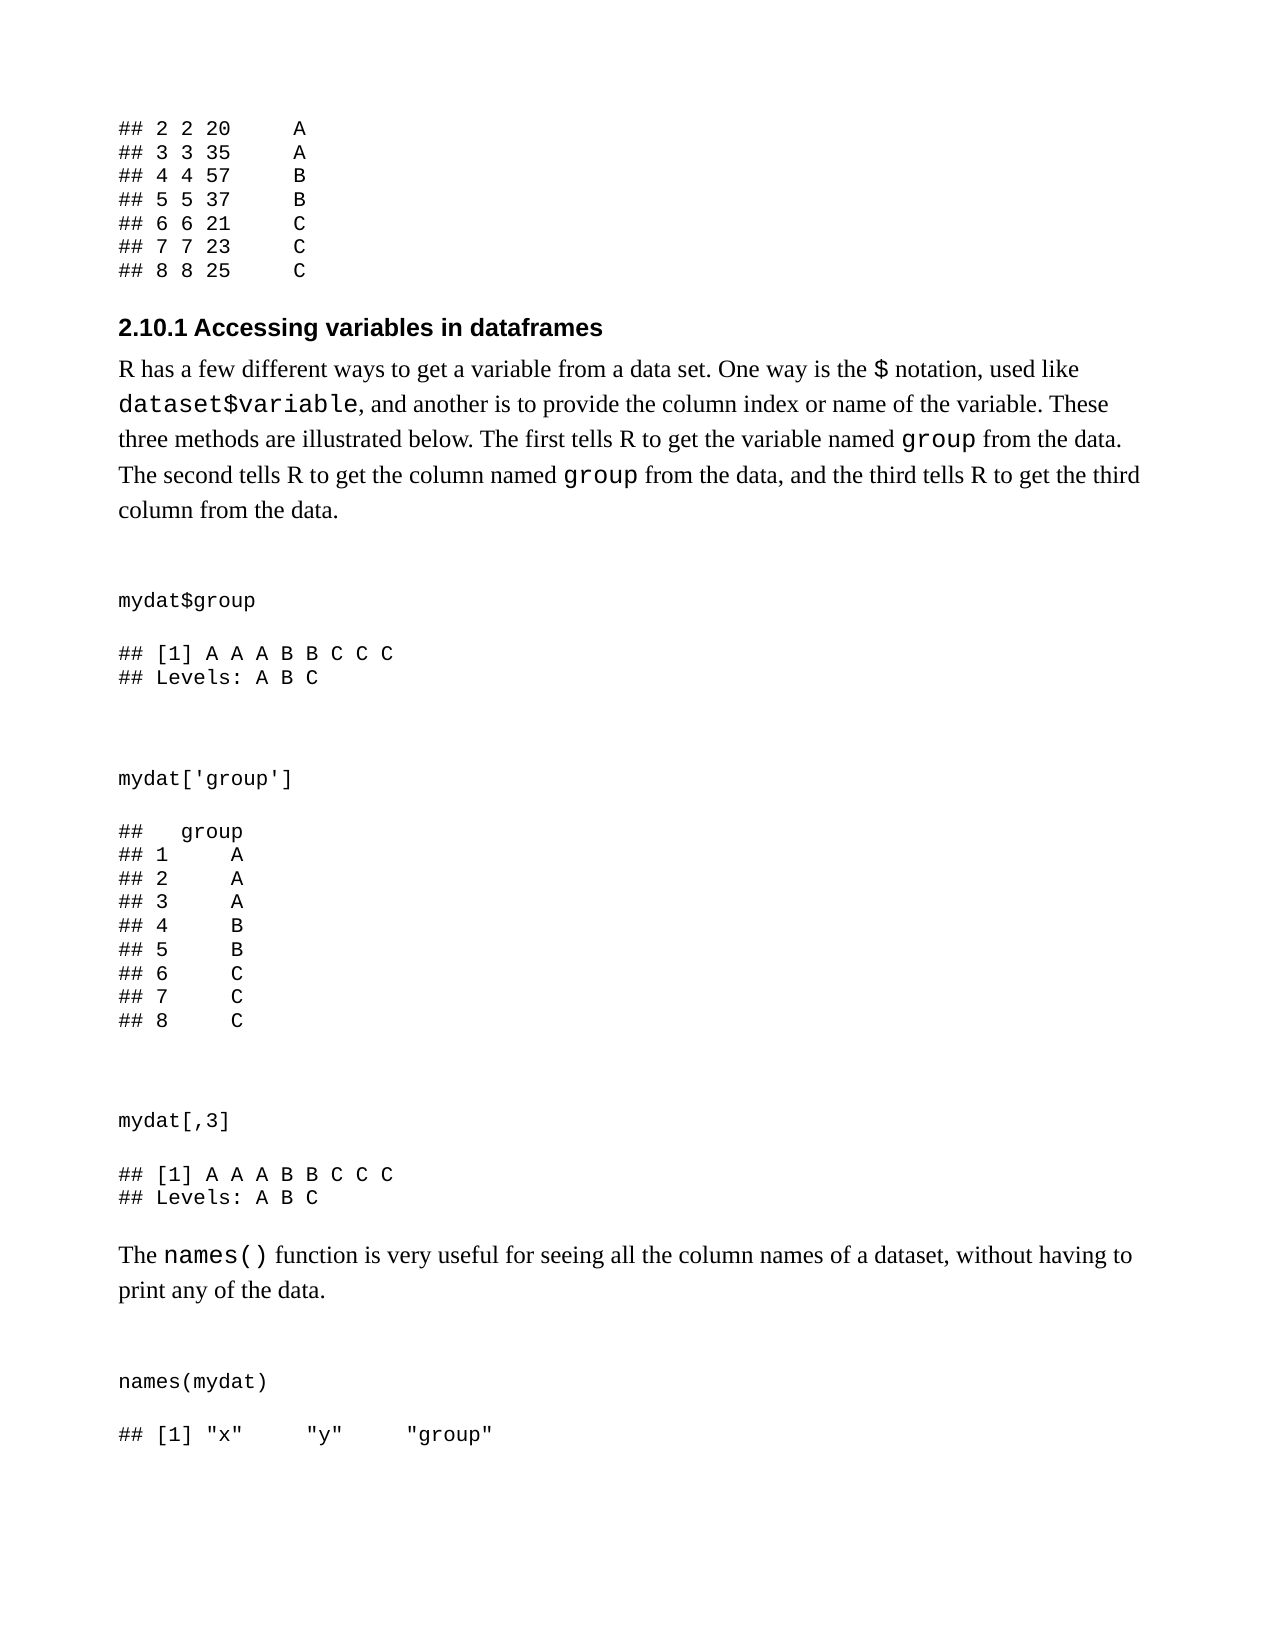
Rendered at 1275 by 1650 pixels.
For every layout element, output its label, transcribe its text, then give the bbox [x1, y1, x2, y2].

text R has a few different ways to get a variable from a data set. One way is the $ notation, used like dataset$variable, and another is to provide the column index or name of the variable. These three methods are illustrated below. The first tells R to get the variable named group from the data. The second tells R to get the column named group from the data, and the third tells R to get the third column from the data. [118, 354, 1157, 523]
text ## 5 5 37 B [118, 189, 1157, 213]
text ## 8 8 25 C [118, 260, 1157, 284]
text ## group [118, 821, 1157, 844]
text ## [1] A A A B B C C C [118, 643, 1157, 667]
text ## Levels: A B C [118, 1187, 1157, 1211]
text ## 7 C [118, 986, 1157, 1010]
text mydat['group'] [118, 767, 1157, 791]
text ## 1 A [118, 844, 1157, 868]
subtitle 2.10.1 Accessing variables in dataframes [118, 313, 1157, 342]
text ## 5 B [118, 939, 1157, 962]
text ## 3 3 35 A [118, 142, 1157, 165]
text mydat$group [118, 590, 1157, 614]
text ## 3 A [118, 892, 1157, 915]
text The names() function is very useful for seeing all the column names of a dataset, without having to print any of the data. [118, 1240, 1157, 1304]
text ## 6 C [118, 962, 1157, 986]
text ## [1] "x" "y" "group" [118, 1424, 1157, 1447]
text names(mydat) [118, 1371, 1157, 1394]
text ## 4 4 57 B [118, 165, 1157, 189]
text ## [1] A A A B B C C C [118, 1164, 1157, 1187]
text ## 2 2 20 A [118, 118, 1157, 142]
text ## 2 A [118, 868, 1157, 892]
text mydat[,3] [118, 1111, 1157, 1134]
text ## Levels: A B C [118, 667, 1157, 690]
text ## 8 C [118, 1010, 1157, 1033]
text ## 7 7 23 C [118, 236, 1157, 260]
text ## 4 B [118, 915, 1157, 939]
text ## 6 6 21 C [118, 213, 1157, 236]
